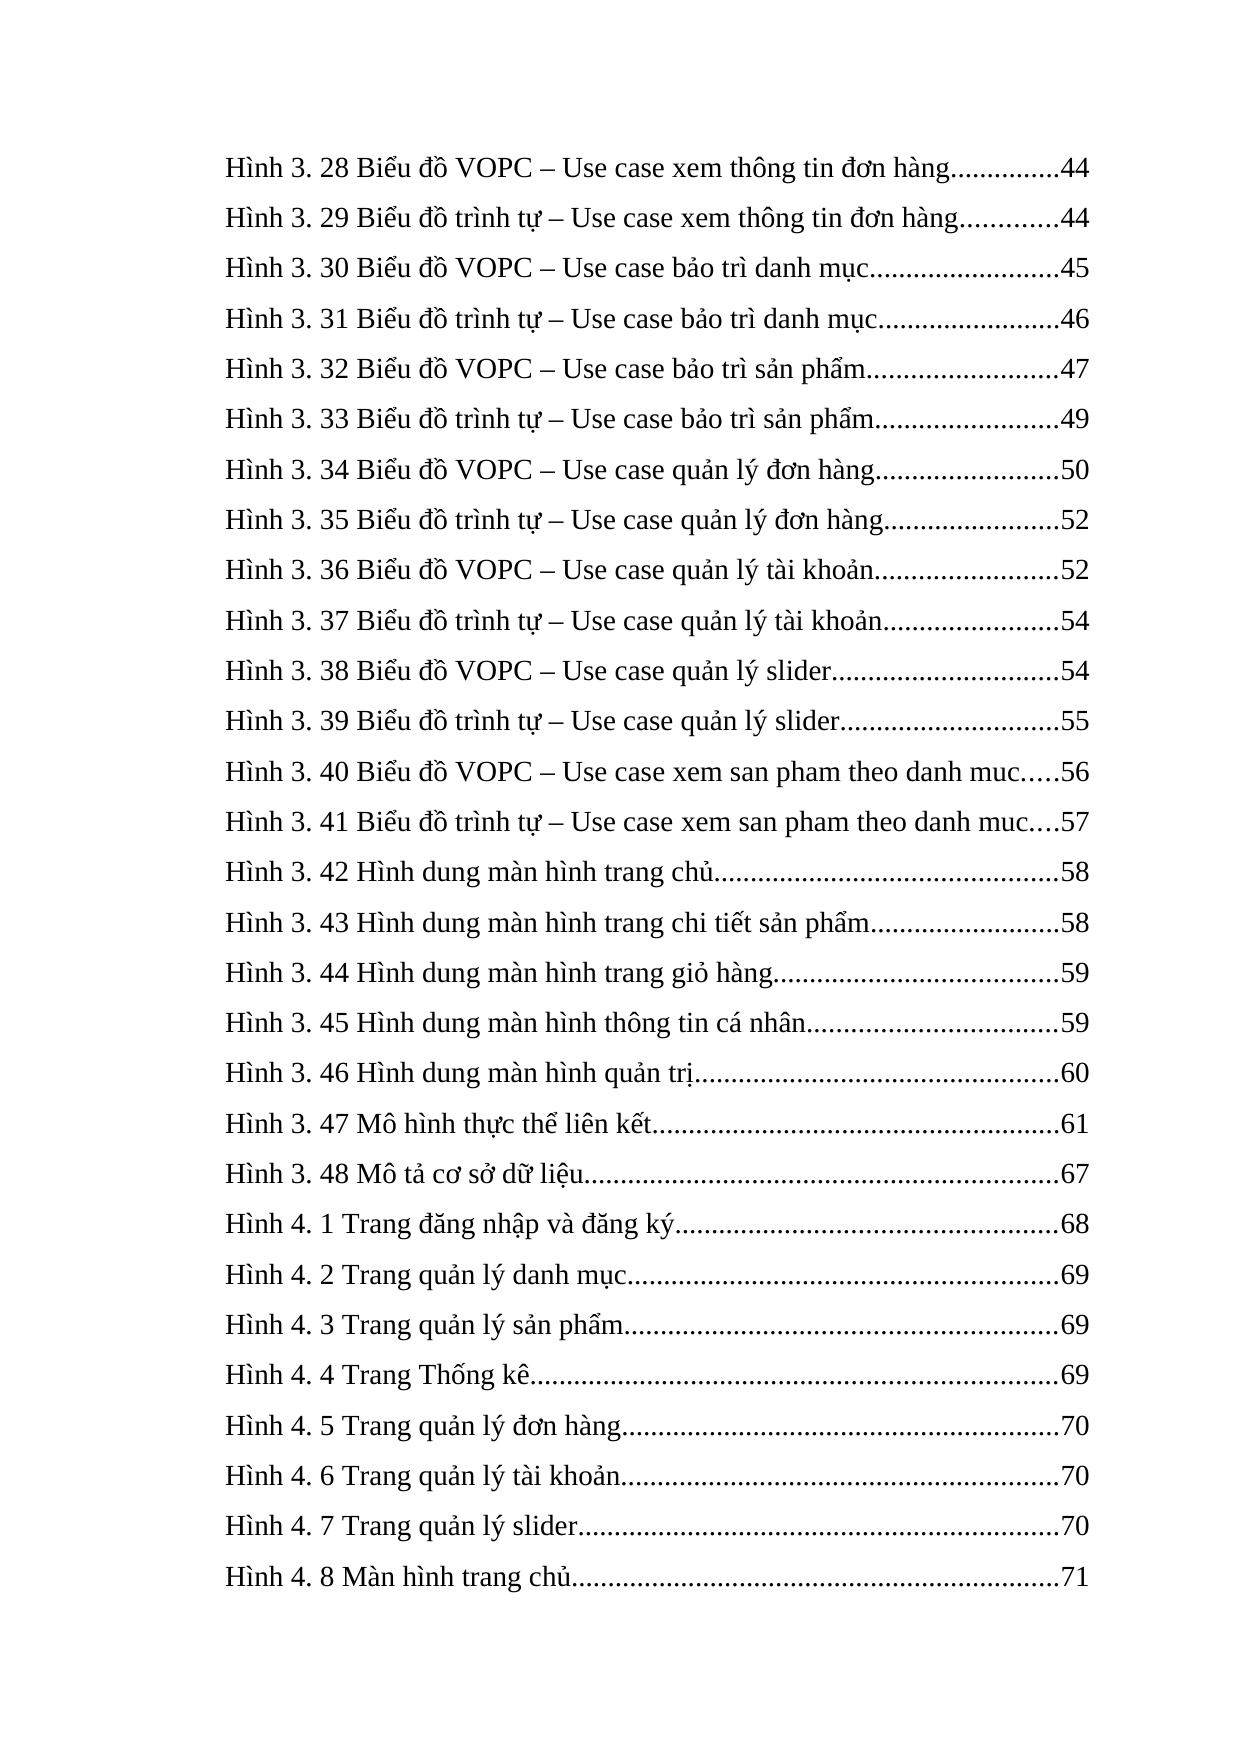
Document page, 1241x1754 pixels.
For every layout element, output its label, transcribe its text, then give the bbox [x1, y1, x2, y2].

text Hình 4. 1 Trang đăng nhập và đăng ký 68 [150, 1207, 1090, 1240]
text Hình 3. 45 Hình dung màn hình thông tin cá nhân 59 [150, 1005, 1090, 1039]
text Hình 3. 42 Hình dung màn hình trang chủ 58 [150, 854, 1090, 888]
text Hình 3. 40 Biểu đồ VOPC – Use case xem san pham theo danh muc 56 [150, 754, 1090, 787]
text Hình 3. 35 Biểu đồ trình tự – Use case quản lý đơn hàng 52 [150, 502, 1090, 536]
text Hình 4. 7 Trang quản lý slider 70 [150, 1508, 1090, 1542]
text Hình 3. 43 Hình dung màn hình trang chi tiết sản phẩm 58 [150, 905, 1090, 938]
text Hình 3. 37 Biểu đồ trình tự – Use case quản lý tài khoản 54 [150, 603, 1090, 636]
text Hình 3. 32 Biểu đồ VOPC – Use case bảo trì sản phẩm 47 [150, 351, 1090, 385]
text Hình 3. 30 Biểu đồ VOPC – Use case bảo trì danh mục 45 [150, 251, 1090, 284]
text Hình 4. 6 Trang quản lý tài khoản 70 [150, 1458, 1090, 1492]
text Hình 3. 47 Mô hình thực thể liên kết 61 [150, 1106, 1090, 1139]
text Hình 3. 34 Biểu đồ VOPC – Use case quản lý đơn hàng 50 [150, 452, 1090, 485]
text Hình 3. 28 Biểu đồ VOPC – Use case xem thông tin đơn hàng 44 [150, 150, 1090, 183]
text Hình 3. 46 Hình dung màn hình quản trị 60 [150, 1056, 1090, 1089]
text Hình 3. 48 Mô tả cơ sở dữ liệu 67 [150, 1156, 1090, 1190]
text Hình 3. 33 Biểu đồ trình tự – Use case bảo trì sản phẩm 49 [150, 402, 1090, 435]
text Hình 4. 4 Trang Thống kê 69 [150, 1357, 1090, 1391]
text Hình 3. 36 Biểu đồ VOPC – Use case quản lý tài khoản 52 [150, 552, 1090, 586]
text Hình 3. 41 Biểu đồ trình tự – Use case xem san pham theo danh muc 57 [150, 804, 1090, 838]
text Hình 4. 8 Màn hình trang chủ 71 [150, 1559, 1090, 1592]
text Hình 3. 38 Biểu đồ VOPC – Use case quản lý slider 54 [150, 653, 1090, 687]
text Hình 3. 29 Biểu đồ trình tự – Use case xem thông tin đơn hàng 44 [150, 200, 1090, 234]
text Hình 3. 44 Hình dung màn hình trang giỏ hàng 59 [150, 955, 1090, 988]
text Hình 3. 39 Biểu đồ trình tự – Use case quản lý slider 55 [150, 703, 1090, 737]
text Hình 4. 2 Trang quản lý danh mục 69 [150, 1257, 1090, 1290]
text Hình 4. 5 Trang quản lý đơn hàng 70 [150, 1408, 1090, 1441]
text Hình 3. 31 Biểu đồ trình tự – Use case bảo trì danh mục 46 [150, 301, 1090, 334]
text Hình 4. 3 Trang quản lý sản phẩm 69 [150, 1307, 1090, 1341]
